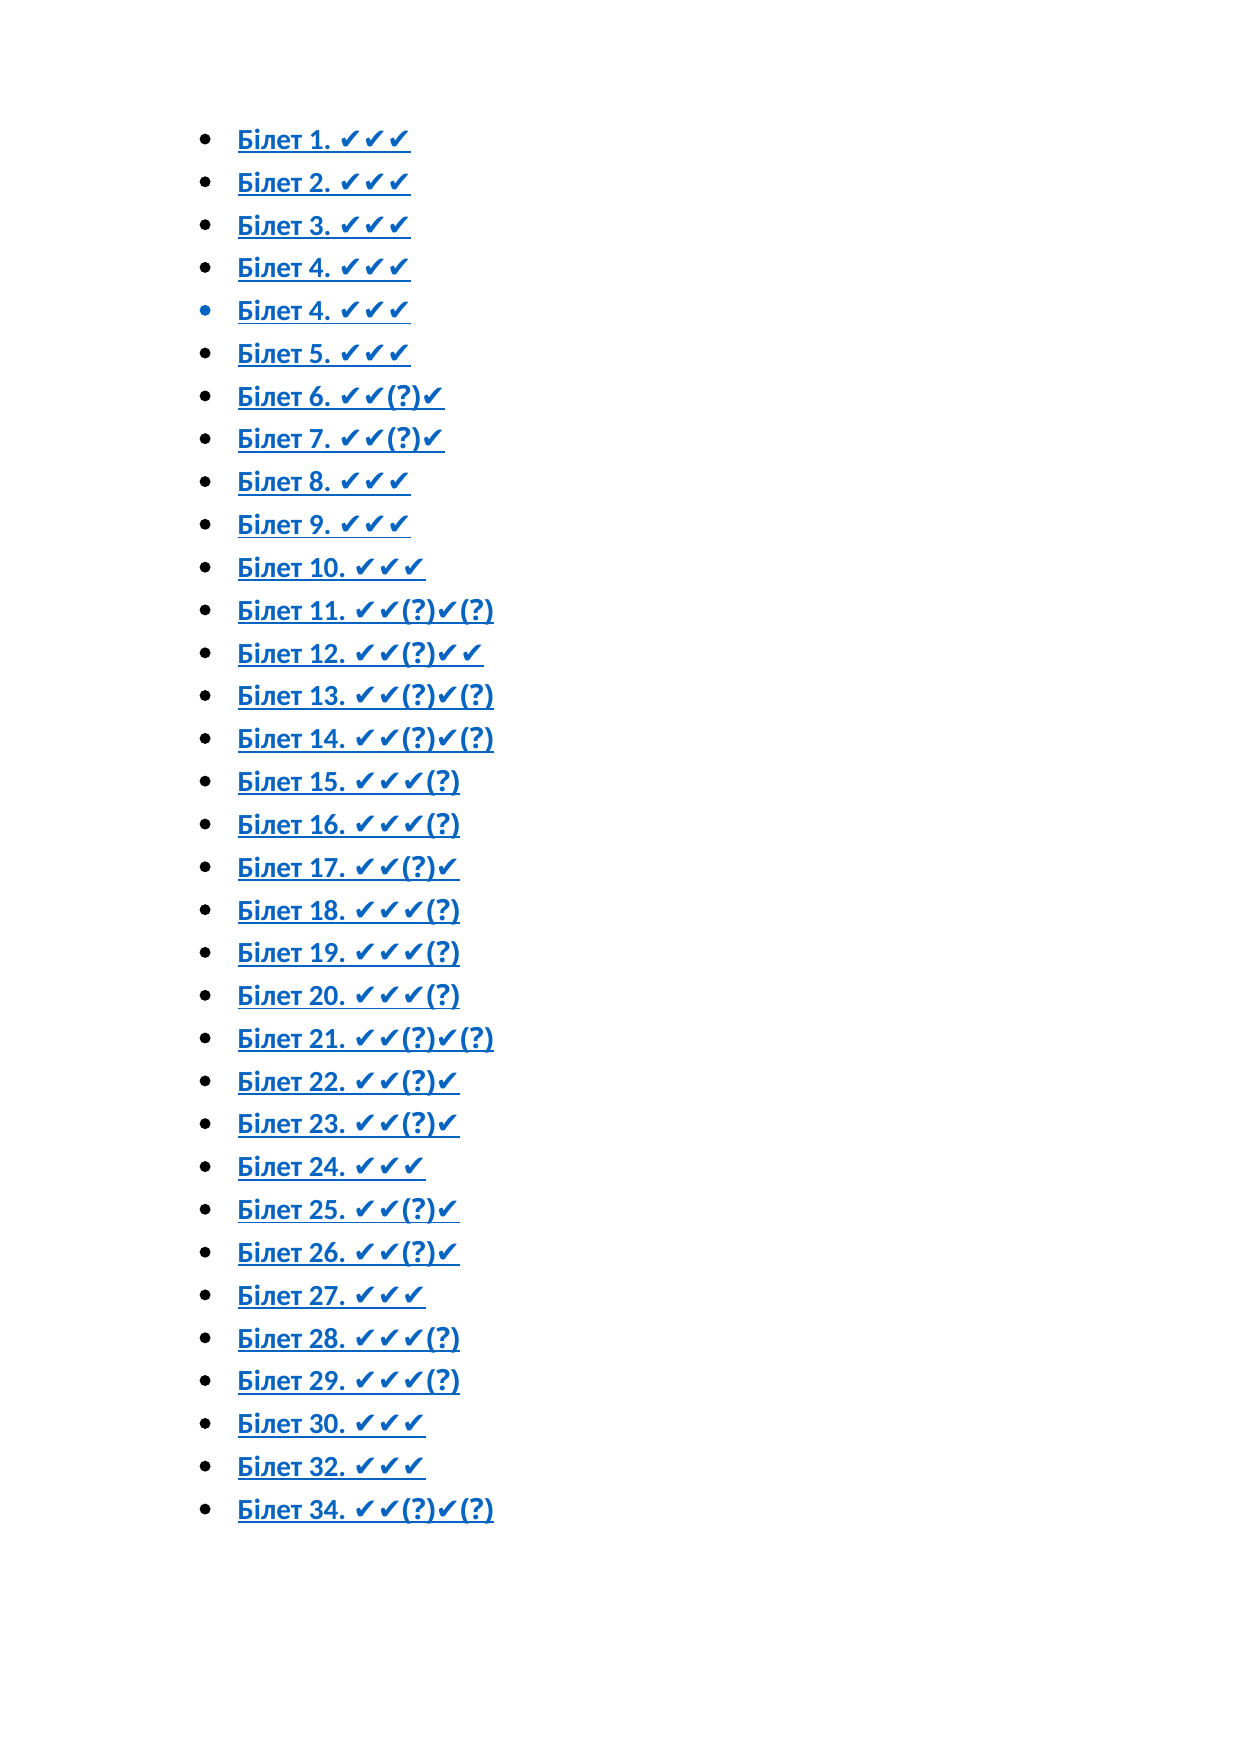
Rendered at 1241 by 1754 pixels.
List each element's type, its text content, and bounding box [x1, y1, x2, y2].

list Білет 30. ✔✔✔ [200, 1402, 1152, 1442]
list Білет 13. ✔✔(?)✔(?) [200, 675, 1152, 714]
list Білет 9. ✔✔✔ [200, 503, 1152, 543]
list Білет 20. ✔✔✔(?) [200, 974, 1152, 1014]
list Білет 7. ✔✔(?)✔ [200, 418, 1152, 457]
list Білет 6. ✔✔(?)✔ [200, 375, 1152, 415]
list Білет 22. ✔✔(?)✔ [200, 1060, 1152, 1100]
list Білет 11. ✔✔(?)✔(?) [200, 589, 1152, 629]
list Білет 19. ✔✔✔(?) [200, 932, 1152, 971]
list Білет 4. ✔✔✔ [200, 247, 1152, 286]
list Білет 25. ✔✔(?)✔ [200, 1188, 1152, 1228]
list Білет 21. ✔✔(?)✔(?) [200, 1017, 1152, 1057]
list Білет 16. ✔✔✔(?) [200, 803, 1152, 843]
list Білет 4. ✔✔✔ [200, 289, 1152, 329]
list Білет 5. ✔✔✔ [200, 332, 1152, 372]
list Білет 2. ✔✔✔ [200, 161, 1152, 201]
list Білет 12. ✔✔(?)✔✔ [200, 632, 1152, 672]
list Білет 23. ✔✔(?)✔ [200, 1103, 1152, 1142]
list Білет 26. ✔✔(?)✔ [200, 1231, 1152, 1271]
list Білет 8. ✔✔✔ [200, 461, 1152, 500]
list Білет 32. ✔✔✔ [200, 1445, 1152, 1485]
list Білет 28. ✔✔✔(?) [200, 1317, 1152, 1357]
list Білет 18. ✔✔✔(?) [200, 889, 1152, 928]
list Білет 34. ✔✔(?)✔(?) [200, 1488, 1152, 1528]
list Білет 1. ✔✔✔ [200, 118, 1152, 158]
list Білет 27. ✔✔✔ [200, 1274, 1152, 1314]
list Білет 17. ✔✔(?)✔ [200, 846, 1152, 886]
list Білет 14. ✔✔(?)✔(?) [200, 717, 1152, 757]
list Білет 15. ✔✔✔(?) [200, 760, 1152, 800]
list Білет 24. ✔✔✔ [200, 1146, 1152, 1185]
list Білет 10. ✔✔✔ [200, 546, 1152, 586]
list Білет 29. ✔✔✔(?) [200, 1360, 1152, 1399]
list Білет 3. ✔✔✔ [200, 204, 1152, 243]
